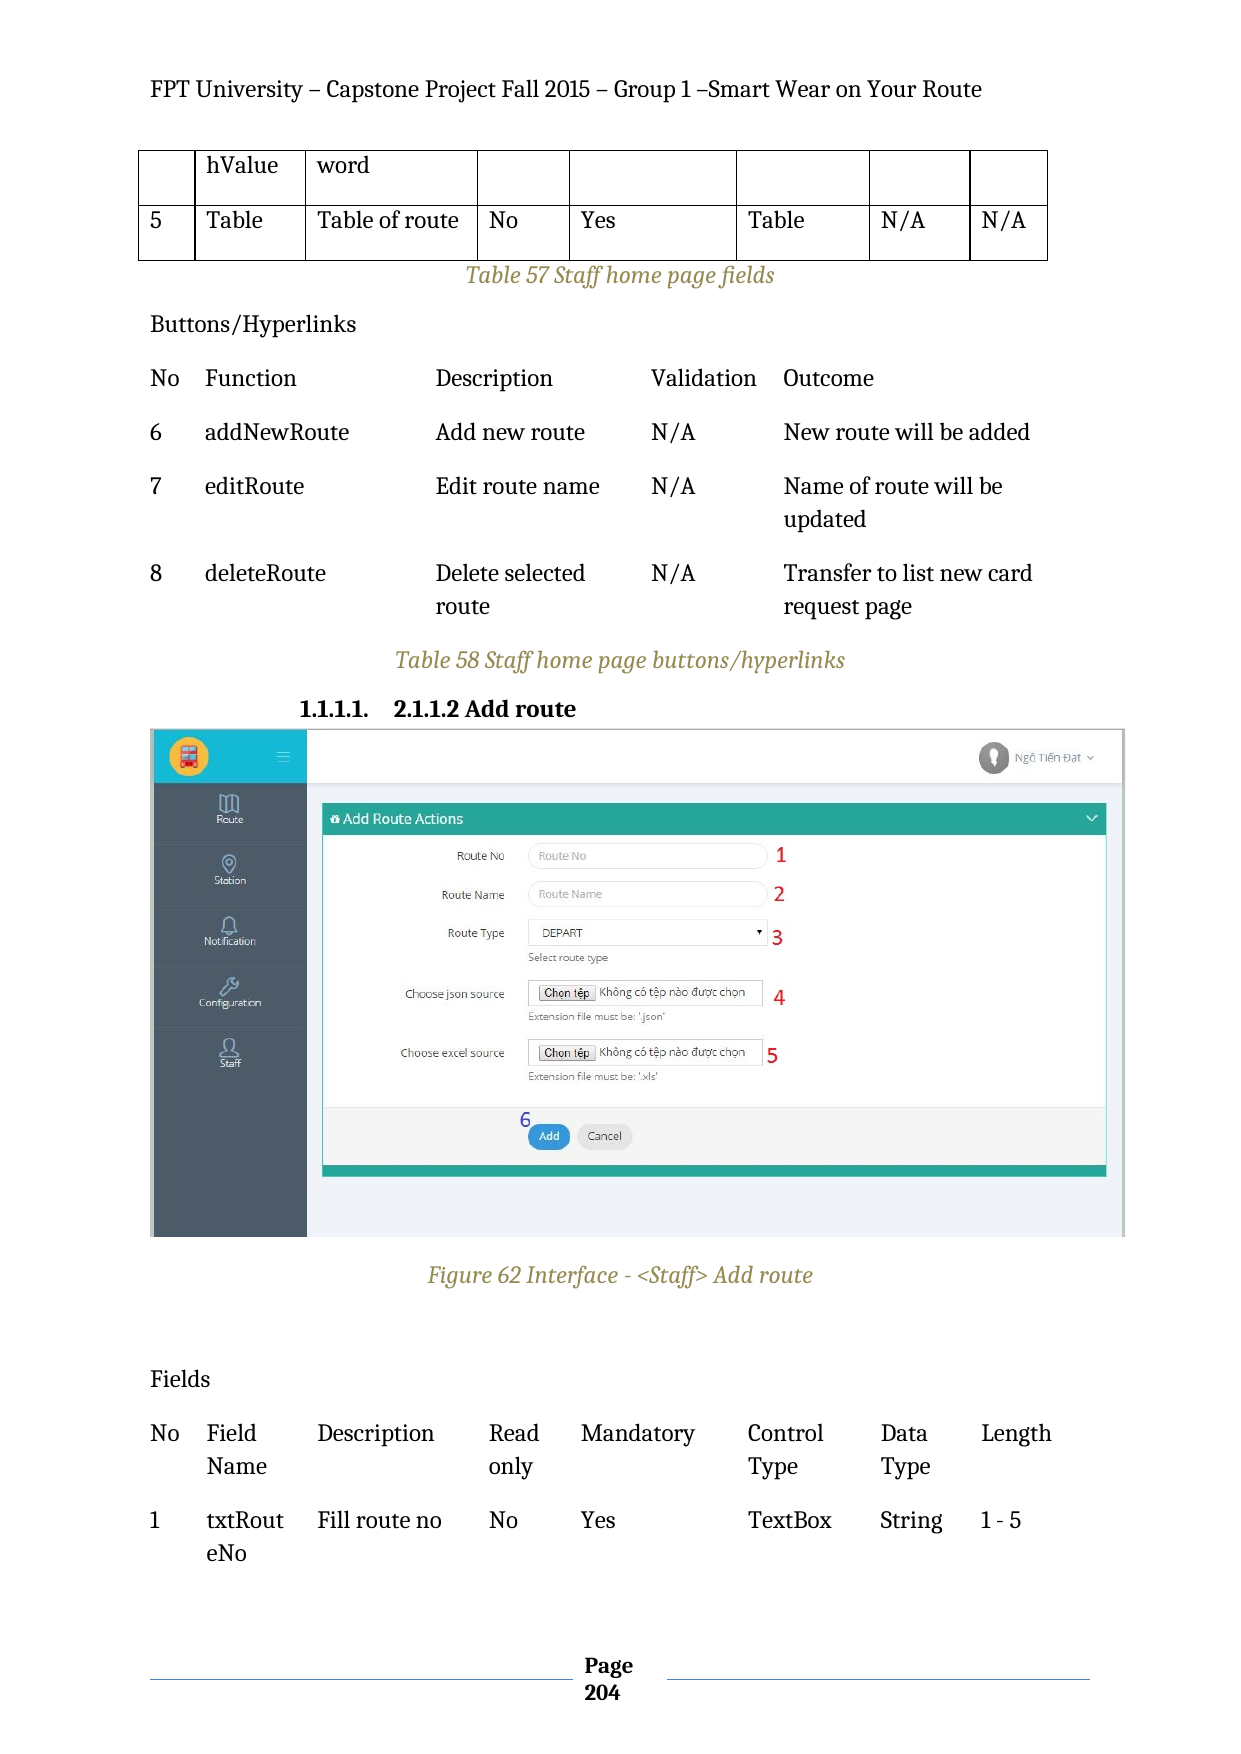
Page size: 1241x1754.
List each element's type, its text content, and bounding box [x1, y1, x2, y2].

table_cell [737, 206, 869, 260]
text Buttons/Hyperlinks [150, 310, 1090, 339]
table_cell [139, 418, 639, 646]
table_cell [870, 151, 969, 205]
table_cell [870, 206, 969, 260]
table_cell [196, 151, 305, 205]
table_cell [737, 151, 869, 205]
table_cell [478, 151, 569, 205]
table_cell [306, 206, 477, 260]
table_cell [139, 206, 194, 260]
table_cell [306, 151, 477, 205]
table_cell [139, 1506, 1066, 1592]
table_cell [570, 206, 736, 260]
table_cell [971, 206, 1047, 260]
text Fields [150, 1365, 1090, 1393]
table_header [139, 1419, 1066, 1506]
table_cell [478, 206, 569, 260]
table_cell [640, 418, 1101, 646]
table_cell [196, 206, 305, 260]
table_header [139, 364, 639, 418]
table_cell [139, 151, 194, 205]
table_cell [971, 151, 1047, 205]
picture [150, 728, 1125, 1237]
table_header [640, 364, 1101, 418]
subtitle 2.1.1.2 Add route [300, 695, 1090, 724]
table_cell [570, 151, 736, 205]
